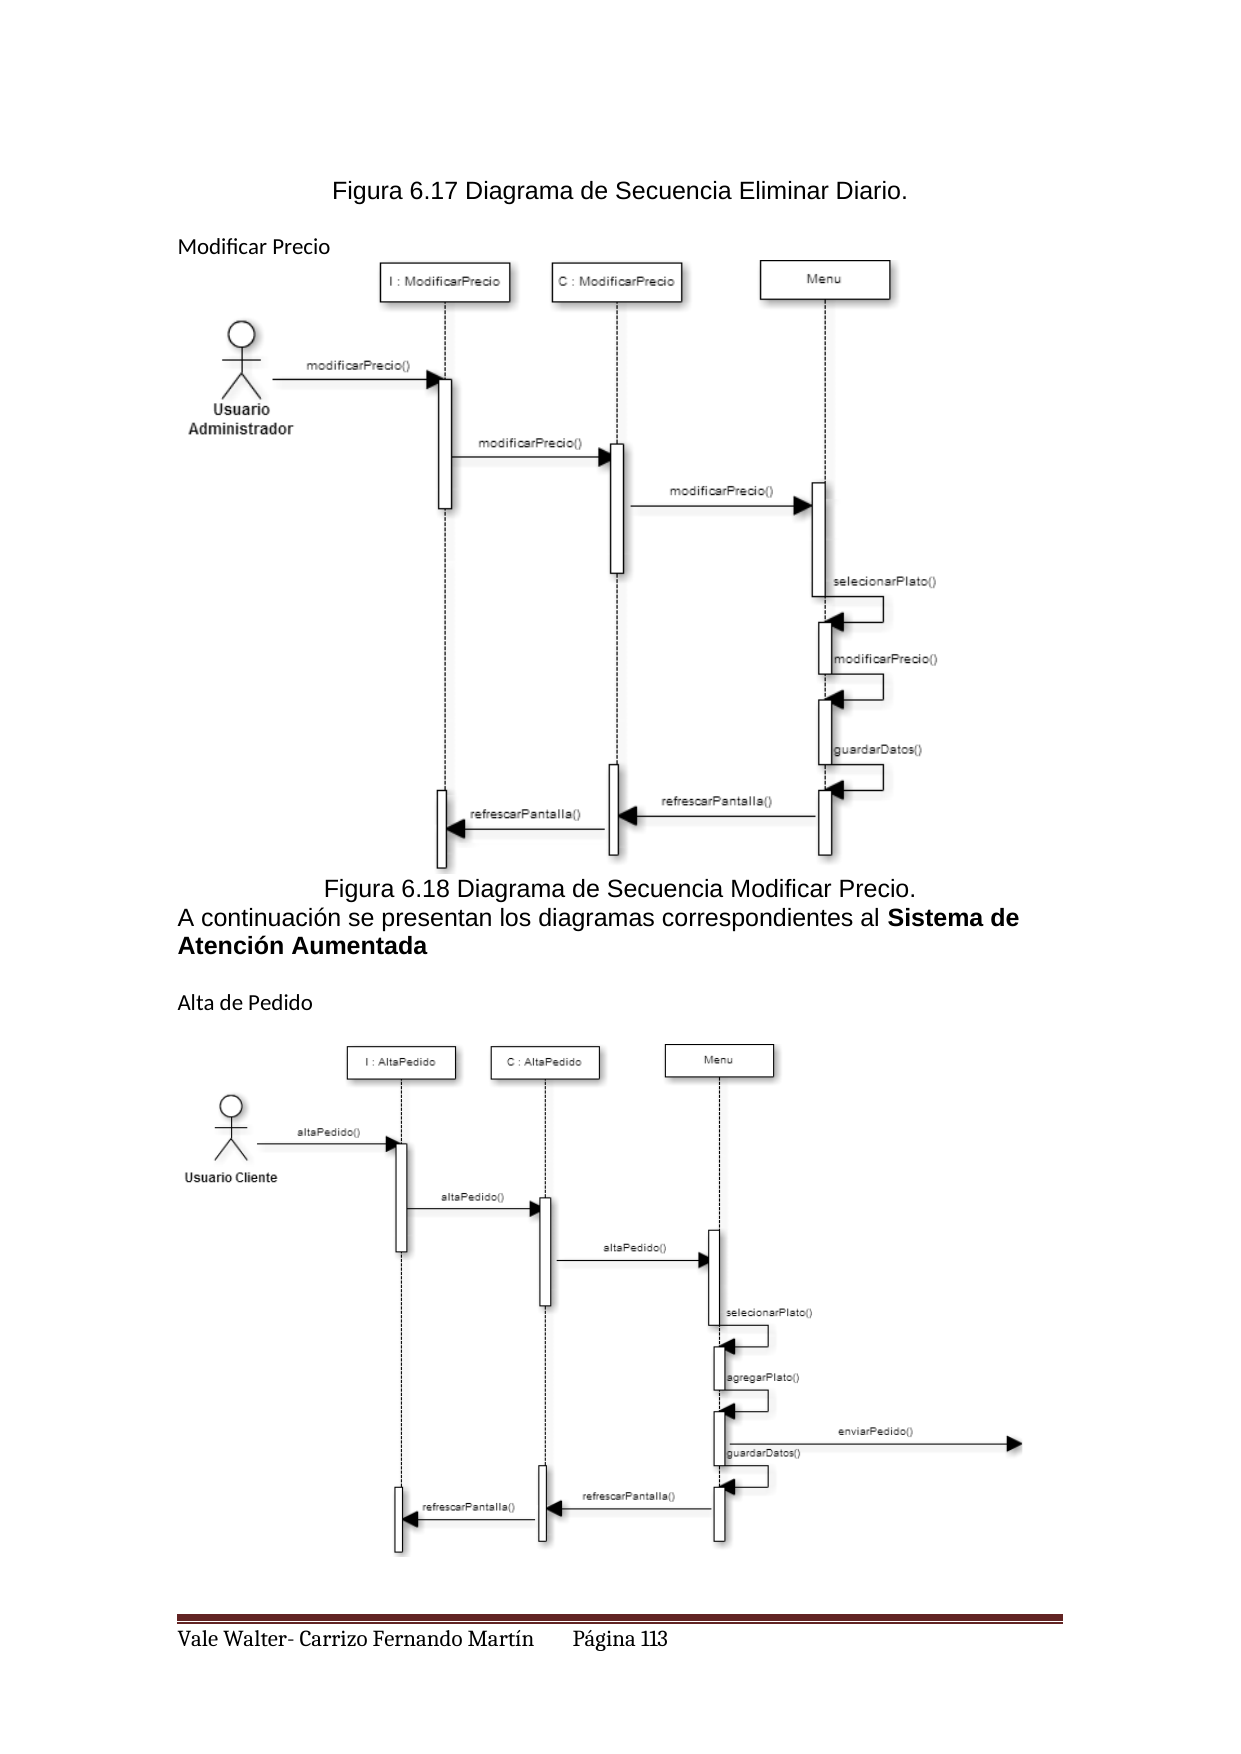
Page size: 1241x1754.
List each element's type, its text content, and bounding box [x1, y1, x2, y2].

text Figura 6.18 Diagrama de Secuencia Modificar Precio. [177, 874, 1063, 903]
text Figura 6.17 Diagrama de Secuencia Eliminar Diario. [177, 176, 1063, 204]
picture [177, 260, 954, 874]
text A continuación se presentan los diagramas correspondientes al Sistema de Atención Aumentada [177, 903, 1063, 960]
text Alta de Pedido [177, 988, 1063, 1016]
text Modificar Precio [177, 232, 1063, 260]
picture [177, 1044, 1023, 1557]
